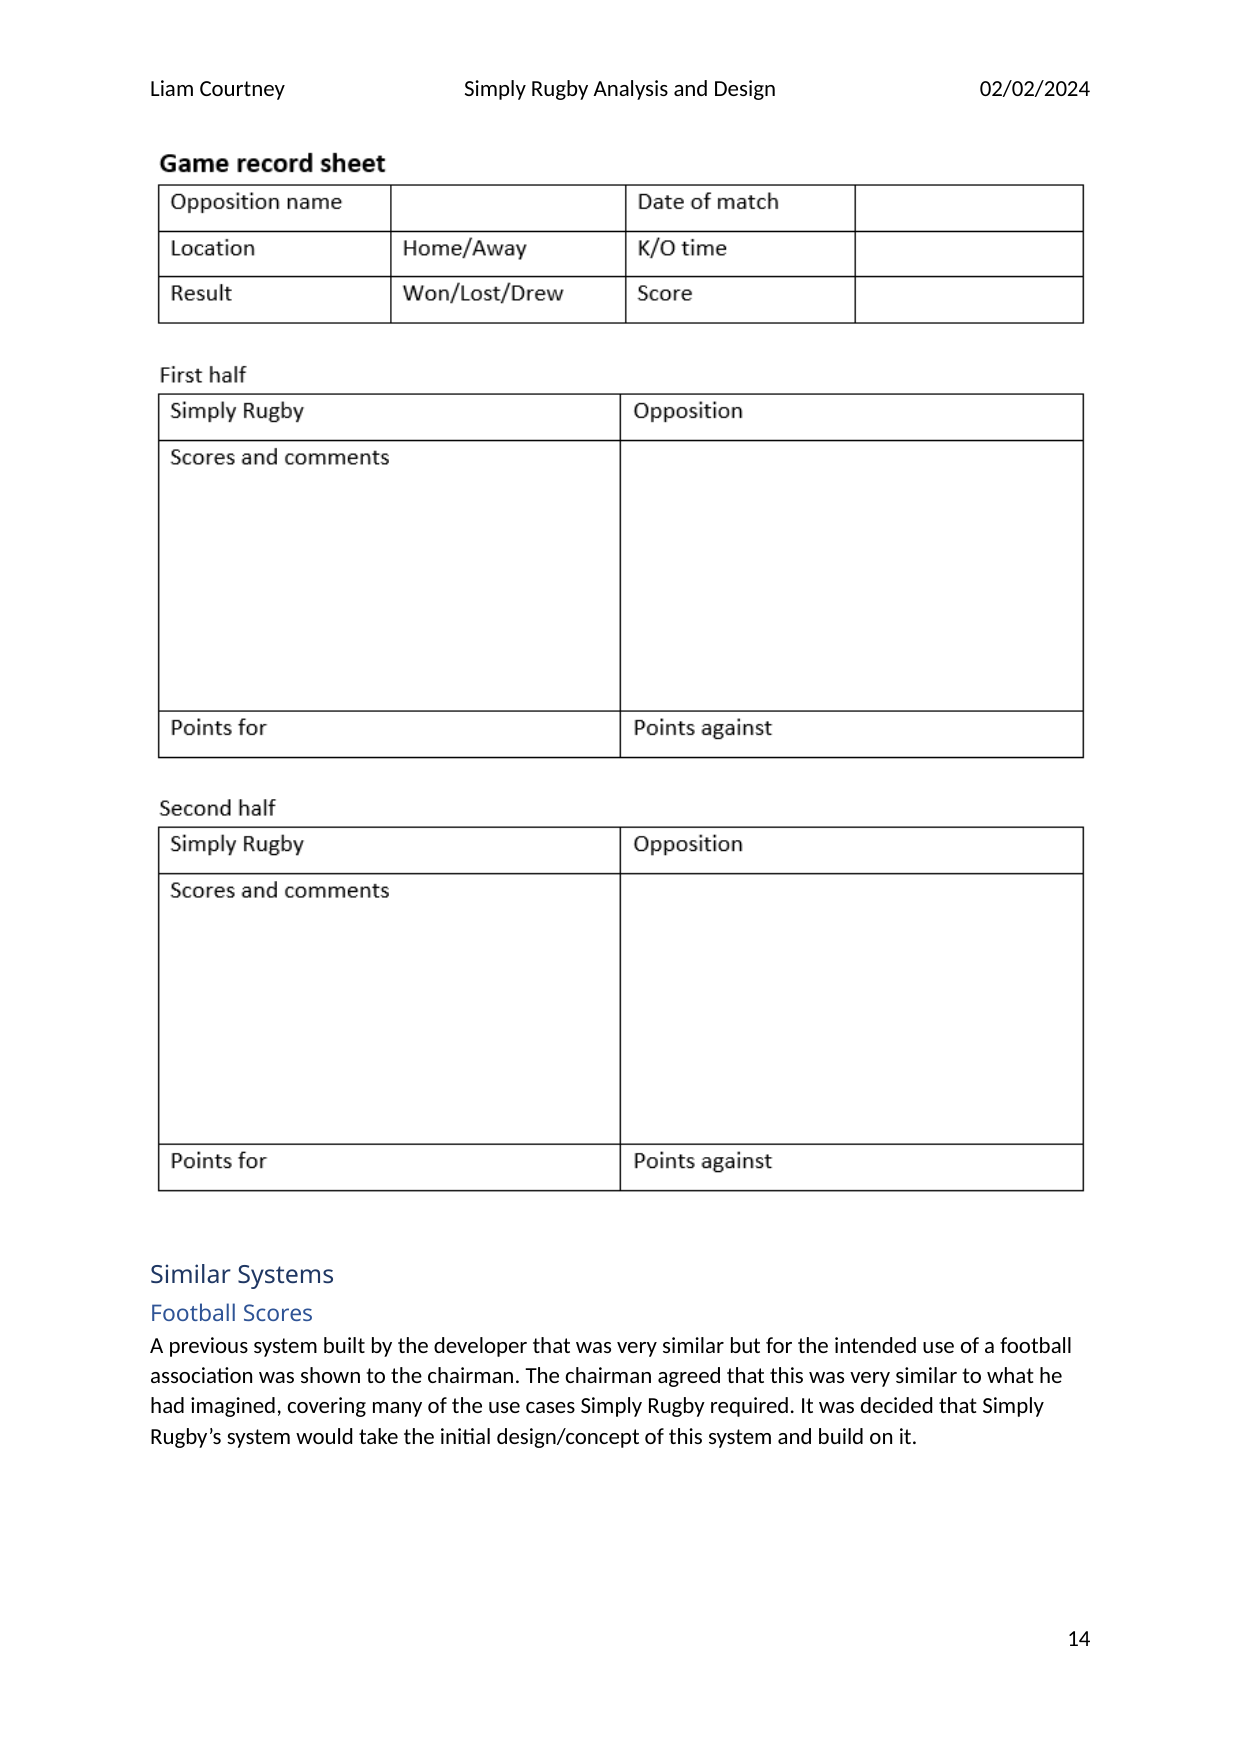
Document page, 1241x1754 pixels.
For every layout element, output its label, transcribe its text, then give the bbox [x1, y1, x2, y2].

subtitle Similar Systems [150, 1256, 1090, 1291]
text A previous system built by the developer that was very similar but for the intended use of a football association was shown to the chairman. The chairman agreed that this was very similar to what he had imagined, covering many of the use cases Simply Rugby required. It was decided that Simply Rugby’s system would take the initial design/concept of this system and build on it. [150, 1331, 1090, 1450]
subtitle Football Scores [150, 1297, 1090, 1329]
picture [150, 150, 1091, 1197]
